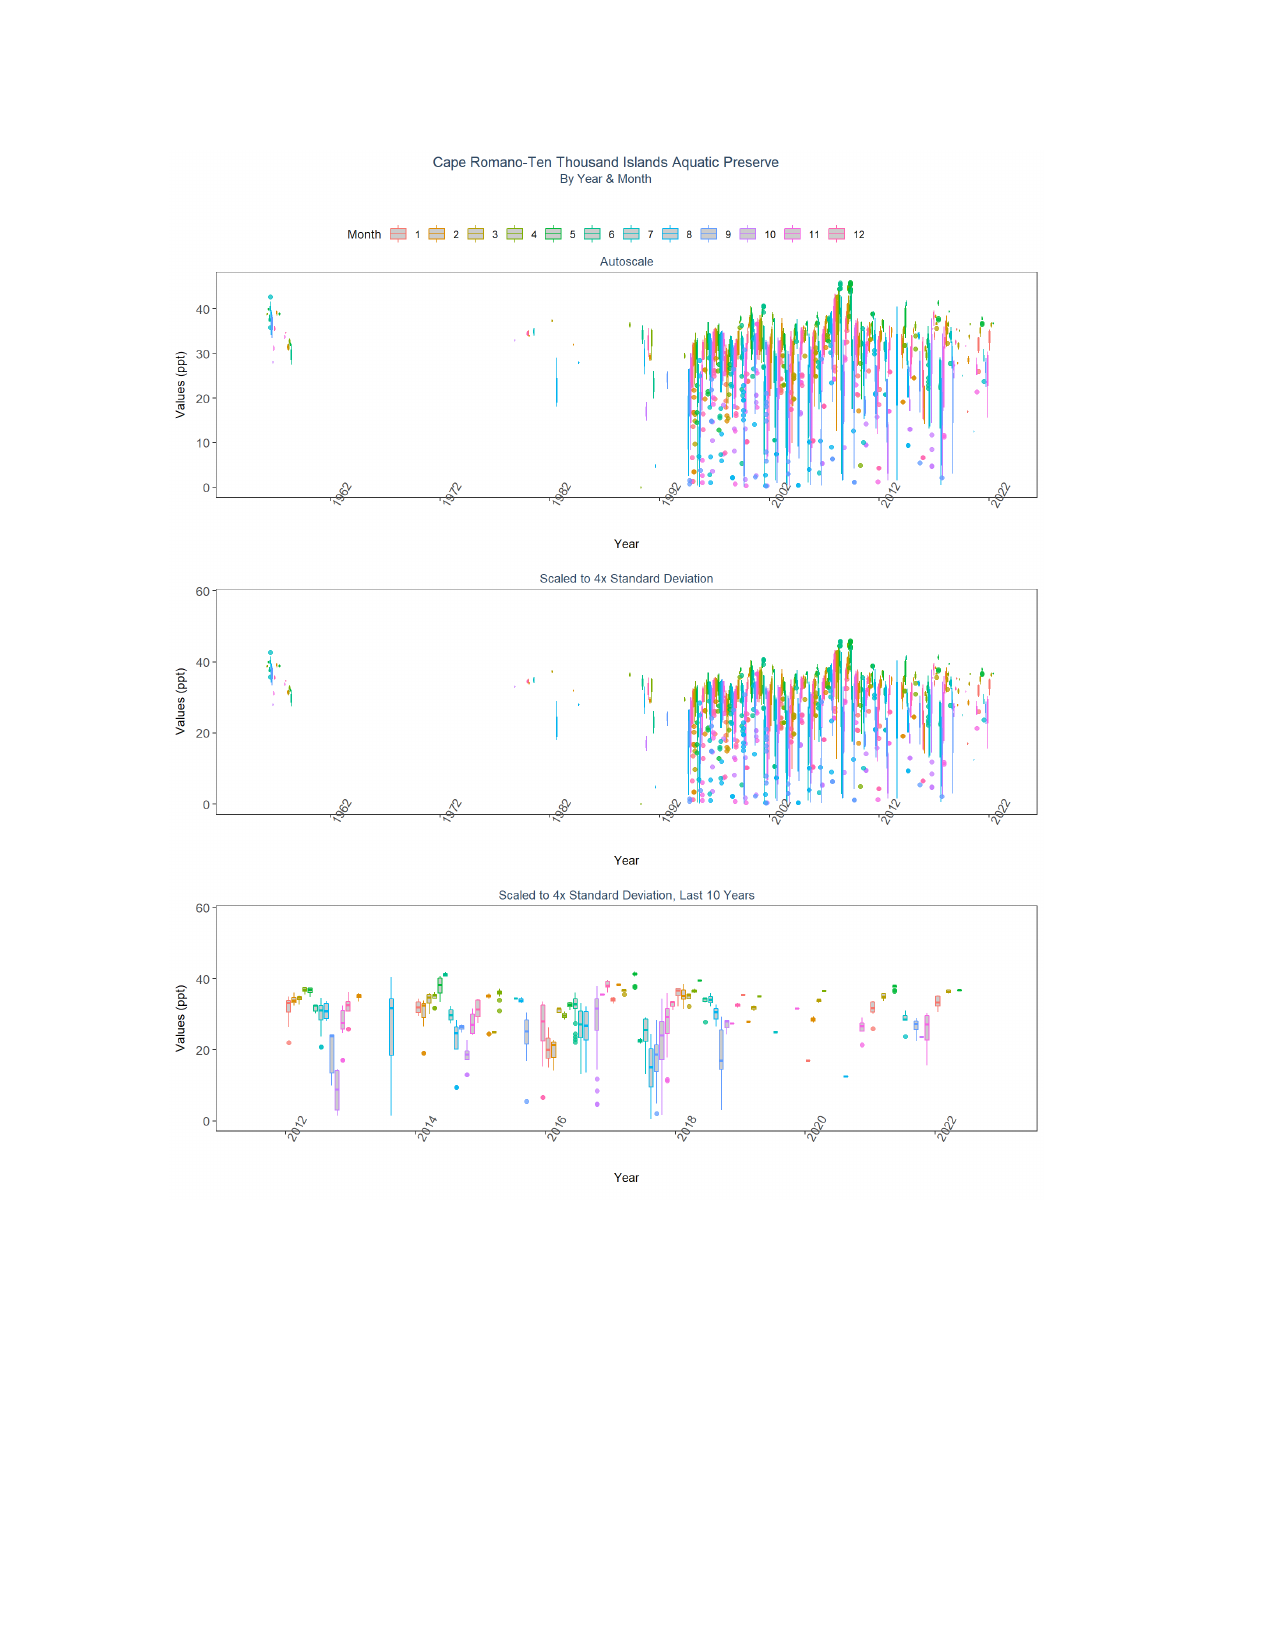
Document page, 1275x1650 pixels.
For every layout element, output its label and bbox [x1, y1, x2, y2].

picture [168, 150, 1044, 1200]
